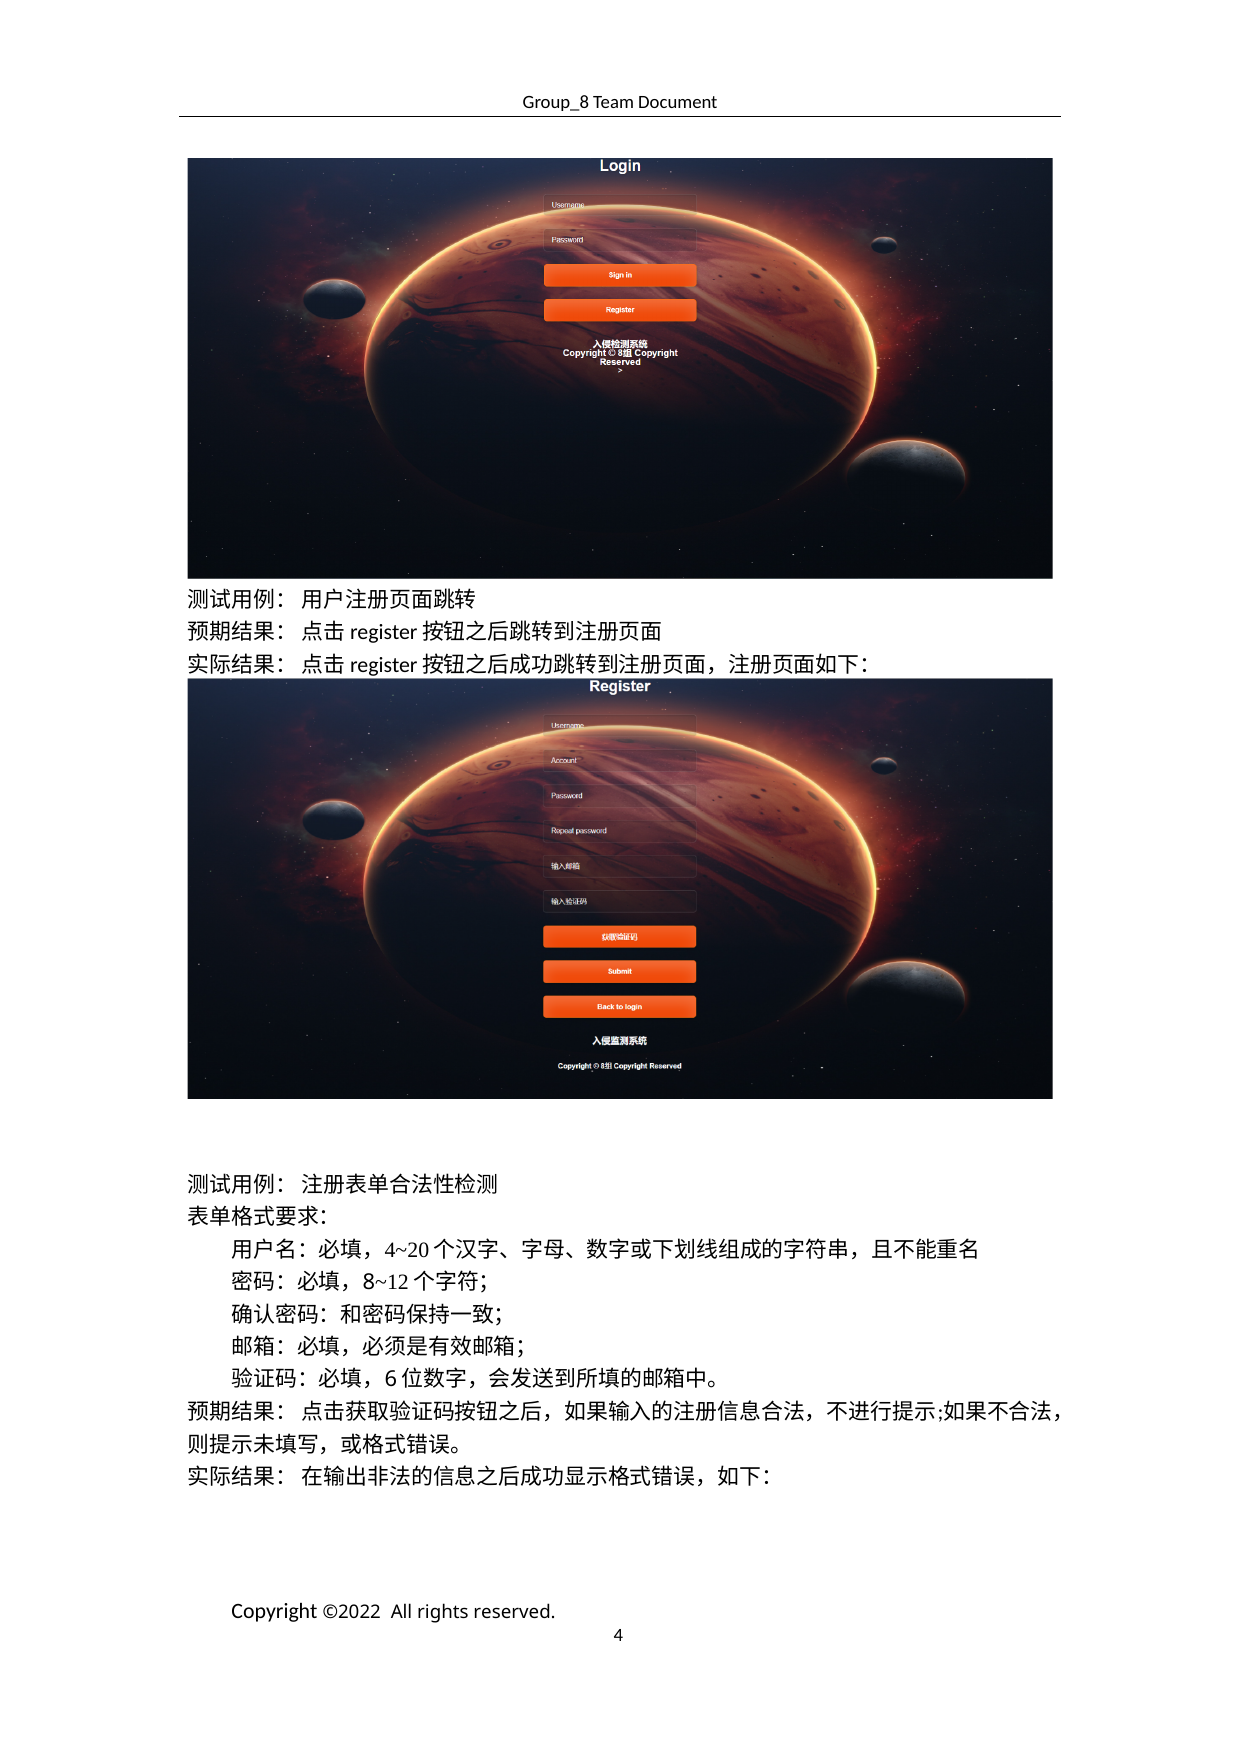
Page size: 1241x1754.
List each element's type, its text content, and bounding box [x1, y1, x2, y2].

list 实际结果： 在输出非法的信息之后成功显示格式错误，如下： [187, 1459, 1053, 1491]
list 验证码：必填，6位数字，会发送到所填的邮箱中。 [187, 1361, 1053, 1394]
list 预期结果： 点击register按钮之后跳转到注册页面 [187, 614, 1053, 646]
list 预期结果： 点击获取验证码按钮之后，如果输入的注册信息合法，不进行提示;如果不合法，则提示未填写，或格式错误。 [187, 1394, 1053, 1459]
list 测试用例： 用户注册页面跳转 [187, 581, 1053, 614]
list 测试用例： 注册表单合法性检测 [187, 1166, 1053, 1199]
list 表单格式要求： [187, 1199, 1053, 1231]
list 确认密码：和密码保持一致； [187, 1296, 1053, 1329]
picture [187, 158, 1053, 579]
list 邮箱：必填，必须是有效邮箱； [187, 1329, 1053, 1361]
list 用户名：必填，4~20个汉字、字母、数字或下划线组成的字符串，且不能重名 [187, 1231, 1053, 1264]
picture [187, 678, 1053, 1099]
list 密码：必填，8~12个字符； [187, 1264, 1053, 1296]
list 实际结果： 点击register按钮之后成功跳转到注册页面，注册页面如下： [187, 646, 1053, 678]
